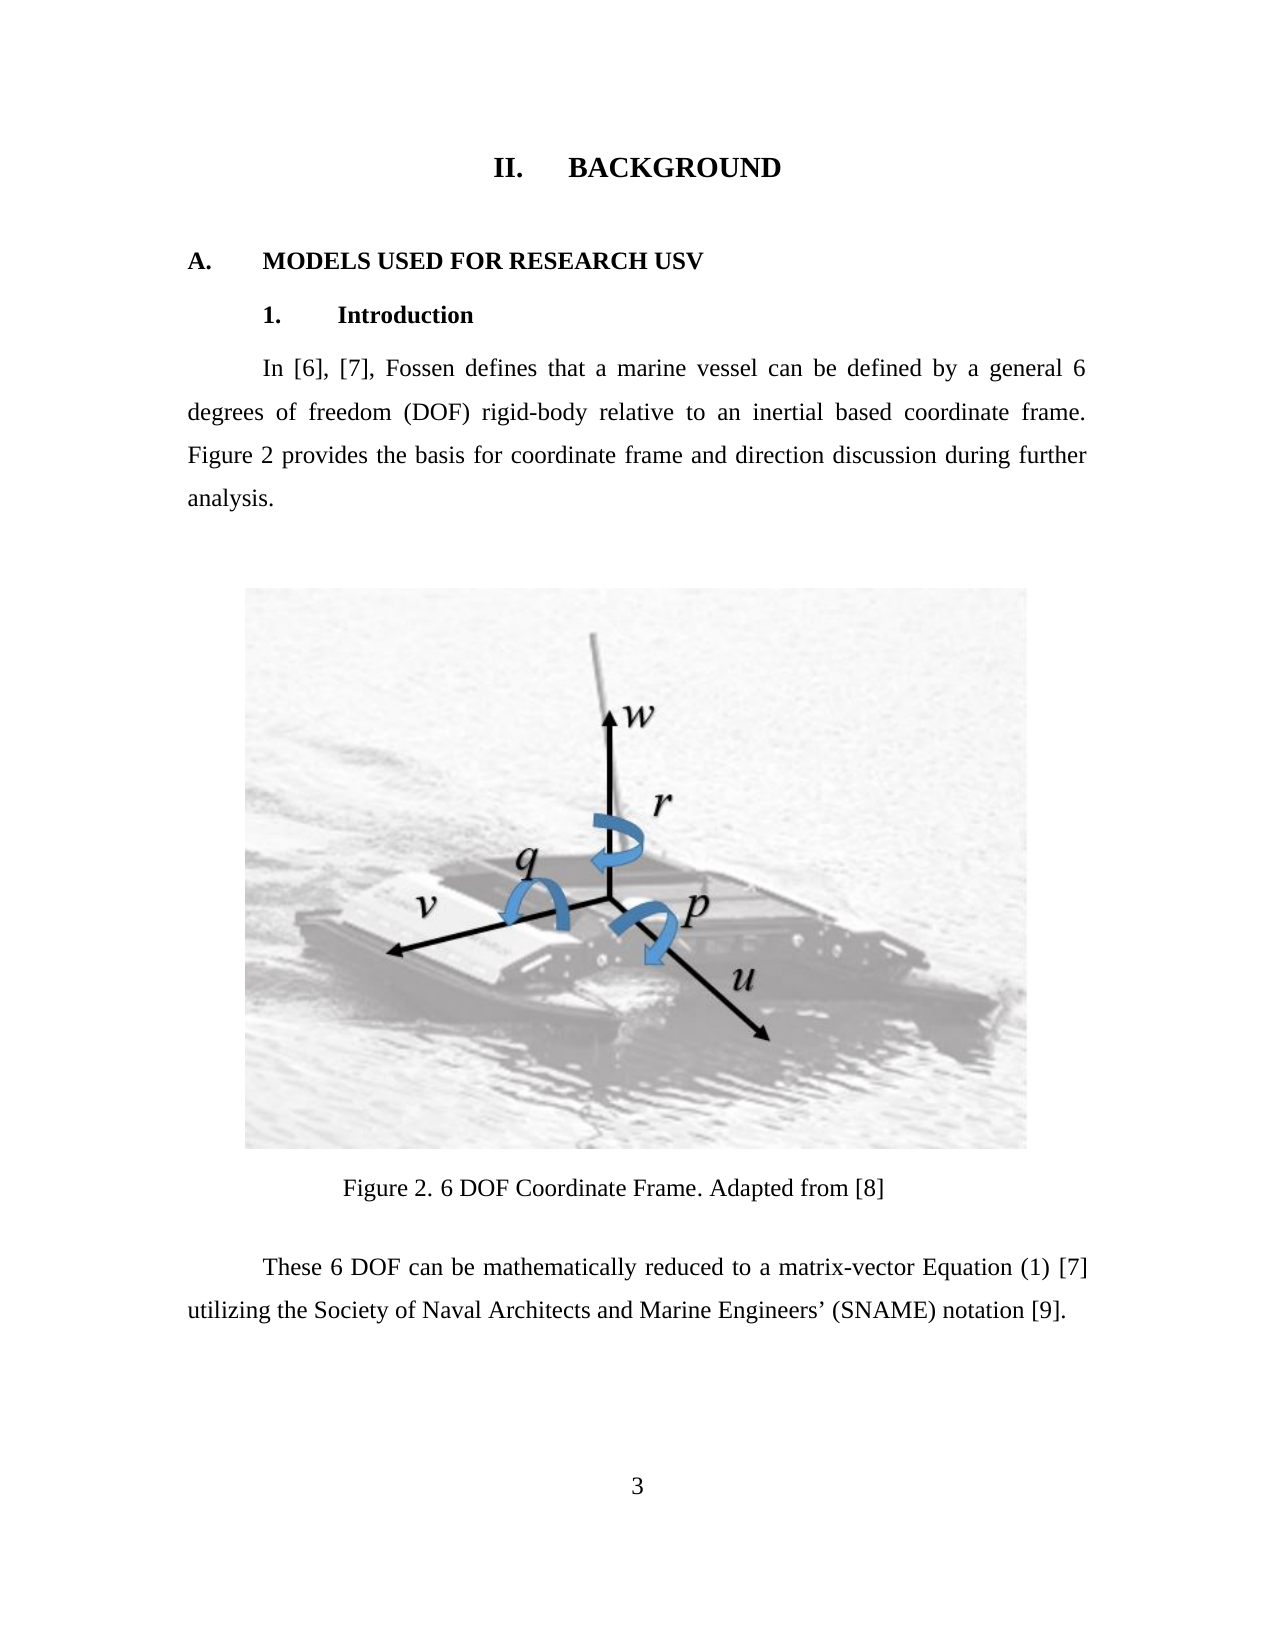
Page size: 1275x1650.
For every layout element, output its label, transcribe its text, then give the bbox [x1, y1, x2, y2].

picture [245, 588, 1030, 1149]
title 6 DOF Coordinate Frame. Adapted from [8] [237, 1173, 1038, 1202]
subtitle MODELS used for research USV [187, 246, 1087, 275]
subtitle Introduction [262, 300, 1087, 328]
subtitle BACKGROUND [187, 150, 1087, 183]
text These 6 DOF can be mathematically reduced to a matrix-vector Equation (1) [7] utilizing the Society of Naval Architects and Marine Engineers’ (SNAME) notation [9]. [187, 1252, 1087, 1324]
text In [6], [7], Fossen defines that a marine vessel can be defined by a general 6 degrees of freedom (DOF) rigid-body relative to an inertial based coordinate frame. Figure 2 provides the basis for coordinate frame and direction discussion during further analysis. [187, 353, 1087, 512]
